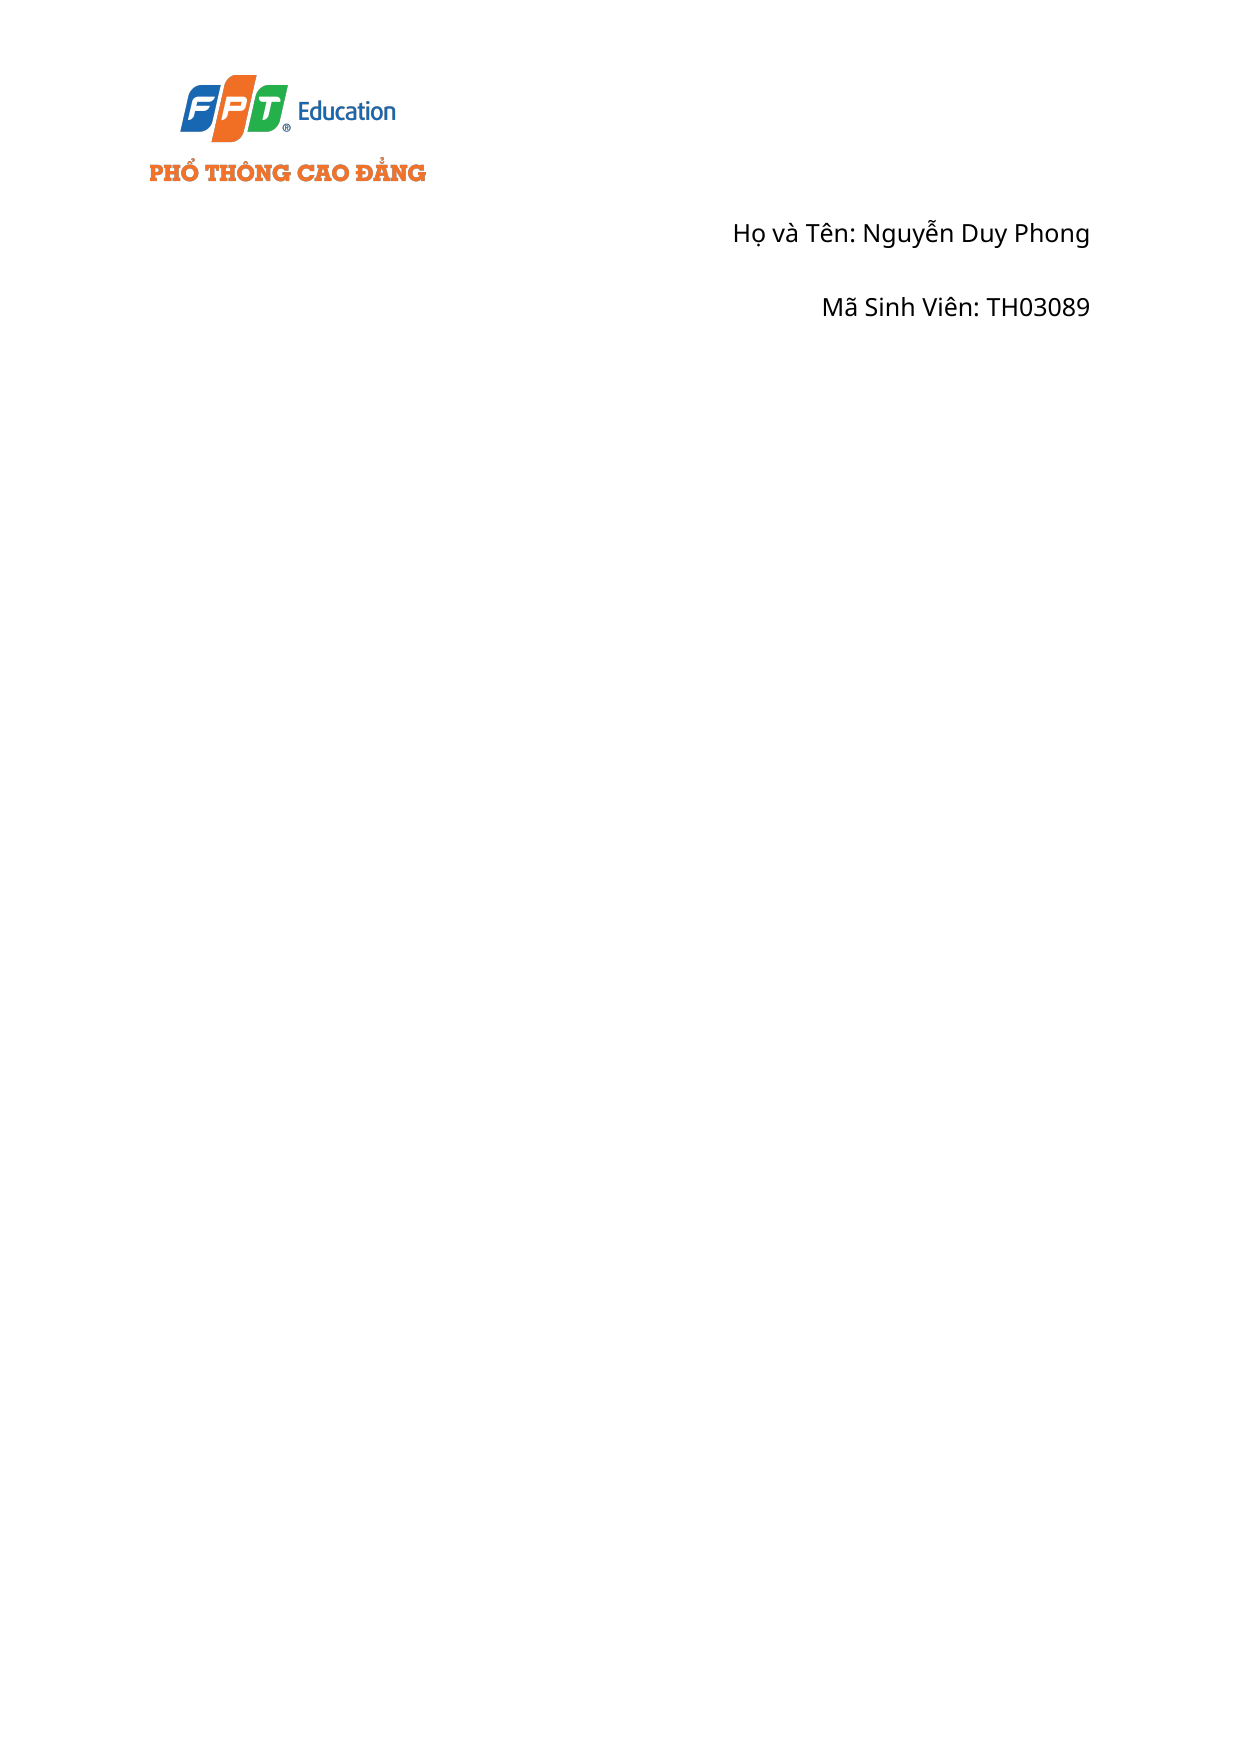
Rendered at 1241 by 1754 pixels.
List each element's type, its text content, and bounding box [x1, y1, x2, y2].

text Mã Sinh Viên: TH03089 [225, 290, 1090, 324]
text Họ và Tên: Nguyễn Duy Phong [225, 215, 1090, 249]
picture [150, 75, 426, 182]
